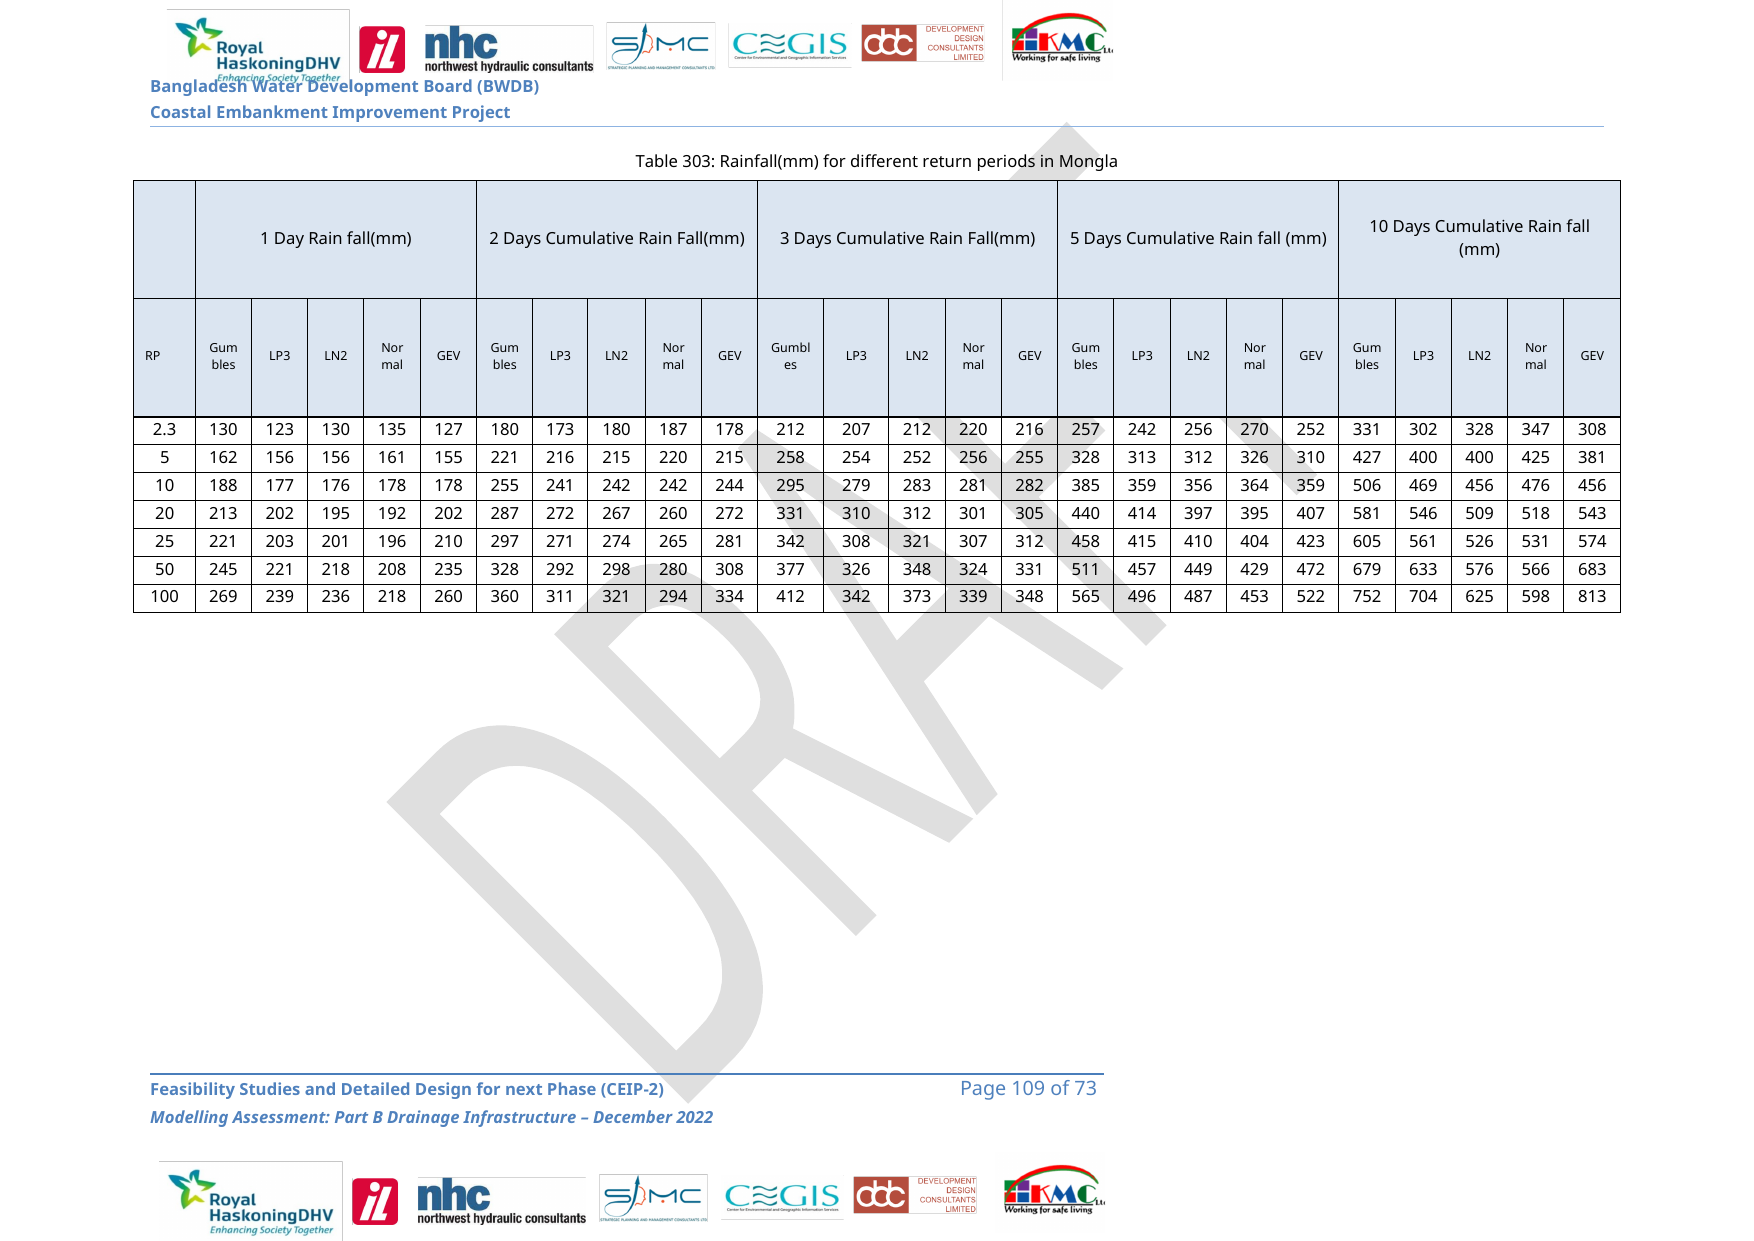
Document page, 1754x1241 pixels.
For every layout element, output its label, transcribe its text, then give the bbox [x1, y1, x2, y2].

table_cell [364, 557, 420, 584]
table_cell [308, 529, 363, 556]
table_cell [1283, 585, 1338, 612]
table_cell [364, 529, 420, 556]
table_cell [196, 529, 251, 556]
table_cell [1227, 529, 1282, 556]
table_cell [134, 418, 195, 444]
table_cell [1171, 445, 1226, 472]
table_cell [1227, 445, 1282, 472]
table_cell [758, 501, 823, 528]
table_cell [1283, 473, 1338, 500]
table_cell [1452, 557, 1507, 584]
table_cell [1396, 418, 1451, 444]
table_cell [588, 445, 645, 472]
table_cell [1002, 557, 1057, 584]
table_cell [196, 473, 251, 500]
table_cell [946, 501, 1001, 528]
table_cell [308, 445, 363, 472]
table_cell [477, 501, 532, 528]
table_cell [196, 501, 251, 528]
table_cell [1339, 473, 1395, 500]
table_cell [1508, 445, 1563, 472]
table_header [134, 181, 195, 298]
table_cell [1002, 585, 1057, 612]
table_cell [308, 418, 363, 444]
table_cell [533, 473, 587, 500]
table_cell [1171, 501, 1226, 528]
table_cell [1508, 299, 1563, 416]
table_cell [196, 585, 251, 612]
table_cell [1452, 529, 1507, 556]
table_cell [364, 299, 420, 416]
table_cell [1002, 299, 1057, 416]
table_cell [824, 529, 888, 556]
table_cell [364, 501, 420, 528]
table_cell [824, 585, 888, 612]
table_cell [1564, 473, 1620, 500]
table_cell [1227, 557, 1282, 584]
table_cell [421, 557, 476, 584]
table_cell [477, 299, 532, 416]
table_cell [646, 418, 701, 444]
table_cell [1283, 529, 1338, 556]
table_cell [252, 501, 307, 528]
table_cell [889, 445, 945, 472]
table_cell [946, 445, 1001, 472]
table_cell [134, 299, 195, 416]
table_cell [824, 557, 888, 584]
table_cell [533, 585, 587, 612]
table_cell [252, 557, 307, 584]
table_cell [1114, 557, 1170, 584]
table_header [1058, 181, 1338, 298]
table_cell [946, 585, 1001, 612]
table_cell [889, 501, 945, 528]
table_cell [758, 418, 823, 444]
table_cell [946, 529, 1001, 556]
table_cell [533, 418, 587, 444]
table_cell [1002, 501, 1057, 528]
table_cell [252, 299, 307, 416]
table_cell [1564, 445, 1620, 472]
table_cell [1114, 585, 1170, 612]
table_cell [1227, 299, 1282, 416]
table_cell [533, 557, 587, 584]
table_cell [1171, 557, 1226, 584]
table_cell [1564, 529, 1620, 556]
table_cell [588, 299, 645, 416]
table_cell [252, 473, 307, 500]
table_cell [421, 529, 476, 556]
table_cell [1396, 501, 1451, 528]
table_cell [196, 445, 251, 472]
text Table 303: Rainfall(mm) for different return periods in Mongla [150, 150, 1604, 173]
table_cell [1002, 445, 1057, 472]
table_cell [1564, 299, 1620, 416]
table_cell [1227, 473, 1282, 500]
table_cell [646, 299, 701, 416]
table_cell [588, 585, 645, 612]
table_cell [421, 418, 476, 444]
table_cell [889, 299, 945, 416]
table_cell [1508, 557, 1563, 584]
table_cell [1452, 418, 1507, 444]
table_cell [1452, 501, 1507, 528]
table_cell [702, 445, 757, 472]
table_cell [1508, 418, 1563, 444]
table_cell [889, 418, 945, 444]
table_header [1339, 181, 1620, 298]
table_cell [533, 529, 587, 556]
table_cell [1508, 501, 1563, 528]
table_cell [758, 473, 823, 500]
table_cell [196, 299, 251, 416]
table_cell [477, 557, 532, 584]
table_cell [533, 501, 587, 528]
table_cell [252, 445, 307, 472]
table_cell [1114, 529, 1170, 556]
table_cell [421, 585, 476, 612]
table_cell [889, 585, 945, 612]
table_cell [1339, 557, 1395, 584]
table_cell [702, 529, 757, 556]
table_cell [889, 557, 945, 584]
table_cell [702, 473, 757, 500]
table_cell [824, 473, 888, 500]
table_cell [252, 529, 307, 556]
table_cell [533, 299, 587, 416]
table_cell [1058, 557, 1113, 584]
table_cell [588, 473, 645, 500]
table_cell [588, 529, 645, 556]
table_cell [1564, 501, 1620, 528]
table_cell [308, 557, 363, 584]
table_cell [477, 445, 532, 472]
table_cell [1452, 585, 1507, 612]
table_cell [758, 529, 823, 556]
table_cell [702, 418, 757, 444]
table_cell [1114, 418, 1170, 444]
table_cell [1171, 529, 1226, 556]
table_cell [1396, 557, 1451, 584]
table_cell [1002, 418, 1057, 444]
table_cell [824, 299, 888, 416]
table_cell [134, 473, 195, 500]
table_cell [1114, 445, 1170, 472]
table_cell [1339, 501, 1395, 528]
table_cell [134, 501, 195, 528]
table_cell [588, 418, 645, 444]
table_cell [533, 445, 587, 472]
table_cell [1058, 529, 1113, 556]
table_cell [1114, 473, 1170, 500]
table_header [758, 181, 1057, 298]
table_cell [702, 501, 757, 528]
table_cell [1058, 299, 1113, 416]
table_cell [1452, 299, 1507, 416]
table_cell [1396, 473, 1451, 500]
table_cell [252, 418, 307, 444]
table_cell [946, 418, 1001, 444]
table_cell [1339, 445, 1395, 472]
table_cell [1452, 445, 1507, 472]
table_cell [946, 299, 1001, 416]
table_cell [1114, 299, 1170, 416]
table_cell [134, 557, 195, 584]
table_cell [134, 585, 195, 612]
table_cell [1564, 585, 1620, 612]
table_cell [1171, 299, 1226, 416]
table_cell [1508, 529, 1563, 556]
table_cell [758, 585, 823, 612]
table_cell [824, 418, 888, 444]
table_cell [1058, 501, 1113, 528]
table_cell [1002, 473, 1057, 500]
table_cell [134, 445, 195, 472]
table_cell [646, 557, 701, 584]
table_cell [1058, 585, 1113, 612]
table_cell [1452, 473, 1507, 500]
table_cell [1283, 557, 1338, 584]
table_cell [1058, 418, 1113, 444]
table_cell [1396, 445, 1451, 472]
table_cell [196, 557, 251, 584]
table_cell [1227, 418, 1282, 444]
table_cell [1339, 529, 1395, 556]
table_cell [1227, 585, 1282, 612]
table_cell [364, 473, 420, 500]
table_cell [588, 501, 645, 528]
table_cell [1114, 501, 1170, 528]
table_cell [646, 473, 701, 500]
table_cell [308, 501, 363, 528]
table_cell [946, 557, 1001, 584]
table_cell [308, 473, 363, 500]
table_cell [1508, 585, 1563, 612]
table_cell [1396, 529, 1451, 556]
picture [166, 0, 1114, 89]
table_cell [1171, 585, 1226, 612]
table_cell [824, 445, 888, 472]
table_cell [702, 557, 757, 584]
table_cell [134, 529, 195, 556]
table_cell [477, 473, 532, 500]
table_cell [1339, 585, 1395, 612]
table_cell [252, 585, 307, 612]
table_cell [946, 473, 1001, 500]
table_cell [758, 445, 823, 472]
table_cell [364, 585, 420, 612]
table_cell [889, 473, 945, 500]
picture [159, 1152, 1106, 1241]
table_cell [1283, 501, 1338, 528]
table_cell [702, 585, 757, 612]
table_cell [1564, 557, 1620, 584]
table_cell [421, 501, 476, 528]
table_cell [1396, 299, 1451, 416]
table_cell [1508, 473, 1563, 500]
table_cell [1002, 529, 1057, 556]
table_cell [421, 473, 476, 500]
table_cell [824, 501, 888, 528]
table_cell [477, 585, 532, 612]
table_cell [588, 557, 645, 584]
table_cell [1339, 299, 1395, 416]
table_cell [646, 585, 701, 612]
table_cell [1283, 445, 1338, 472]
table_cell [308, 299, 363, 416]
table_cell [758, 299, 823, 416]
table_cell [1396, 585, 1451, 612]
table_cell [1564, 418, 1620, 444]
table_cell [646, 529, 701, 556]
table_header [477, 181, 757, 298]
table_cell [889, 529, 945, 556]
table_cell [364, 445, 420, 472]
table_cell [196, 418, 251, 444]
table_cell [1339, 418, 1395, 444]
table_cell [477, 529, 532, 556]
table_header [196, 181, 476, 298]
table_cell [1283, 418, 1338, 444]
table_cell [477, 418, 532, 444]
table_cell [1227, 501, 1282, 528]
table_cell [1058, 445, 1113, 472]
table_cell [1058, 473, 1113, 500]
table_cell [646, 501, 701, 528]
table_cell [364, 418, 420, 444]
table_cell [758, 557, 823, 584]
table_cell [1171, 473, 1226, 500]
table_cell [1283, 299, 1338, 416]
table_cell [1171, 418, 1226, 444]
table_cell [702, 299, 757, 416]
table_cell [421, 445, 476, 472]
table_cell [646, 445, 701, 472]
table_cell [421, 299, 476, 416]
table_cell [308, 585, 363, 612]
